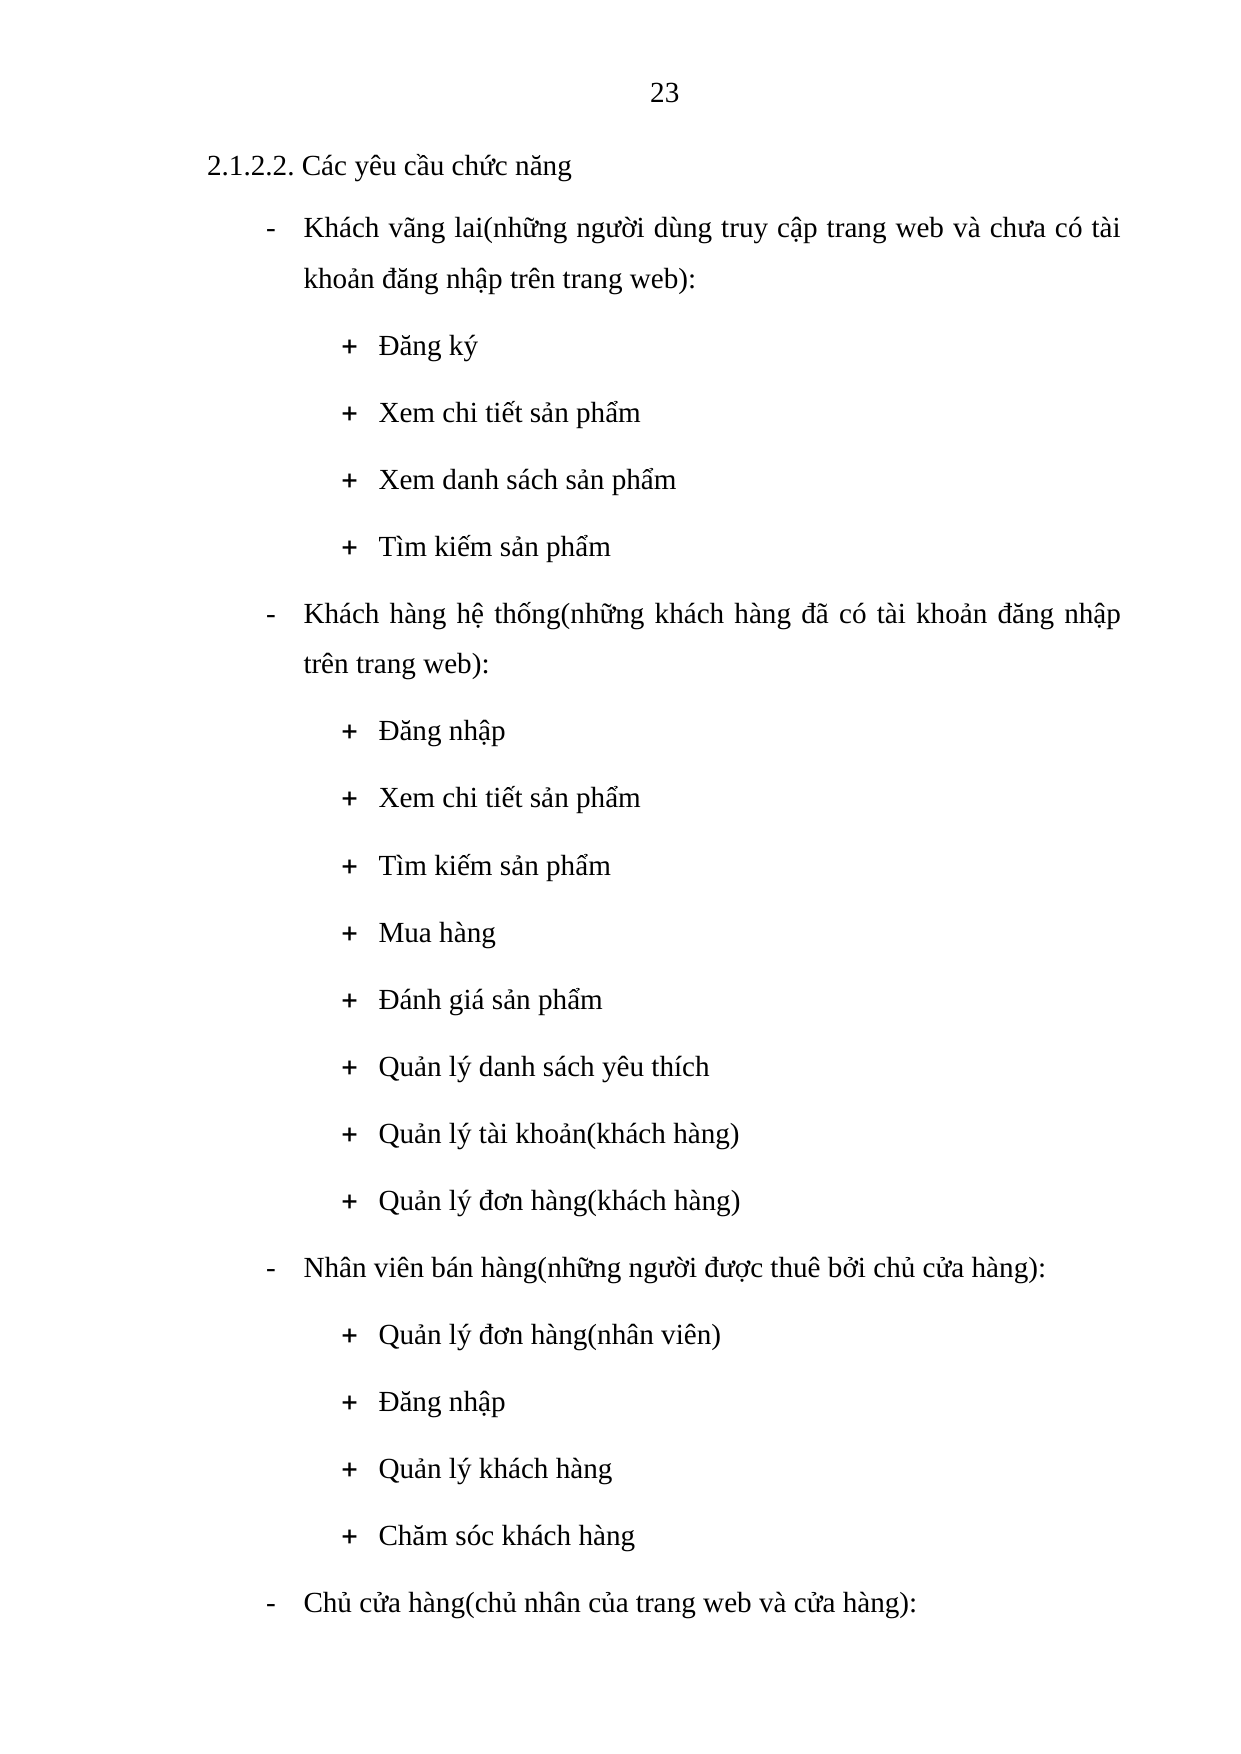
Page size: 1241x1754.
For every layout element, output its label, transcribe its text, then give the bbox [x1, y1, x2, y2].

subtitle Các yêu cầu chức năng [207, 148, 1122, 181]
list Đăng ký [341, 328, 1122, 361]
list Đánh giá sản phẩm [341, 982, 1122, 1015]
list Tìm kiếm sản phẩm [341, 848, 1122, 881]
list Chủ cửa hàng(chủ nhân của trang web và cửa hàng): [266, 1585, 1122, 1619]
list Xem chi tiết sản phẩm [341, 781, 1122, 814]
list Mua hàng [341, 915, 1122, 948]
list Chăm sóc khách hàng [341, 1518, 1122, 1552]
list Quản lý danh sách yêu thích [341, 1049, 1122, 1082]
list Đăng nhập [341, 713, 1122, 747]
list Quản lý khách hàng [341, 1451, 1122, 1485]
list Khách vãng lai(những người dùng truy cập trang web và chưa có tài khoản đăng nhập trên trang web): [266, 211, 1122, 294]
list Quản lý đơn hàng(khách hàng) [341, 1183, 1122, 1217]
list Quản lý đơn hàng(nhân viên) [341, 1317, 1122, 1351]
list Đăng nhập [341, 1384, 1122, 1418]
list Tìm kiếm sản phẩm [341, 529, 1122, 563]
list Khách hàng hệ thống(những khách hàng đã có tài khoản đăng nhập trên trang web): [266, 596, 1122, 680]
list Nhân viên bán hàng(những người được thuê bởi chủ cửa hàng): [266, 1250, 1122, 1284]
list Xem chi tiết sản phẩm [341, 395, 1122, 428]
list Quản lý tài khoản(khách hàng) [341, 1116, 1122, 1149]
list Xem danh sách sản phẩm [341, 462, 1122, 496]
